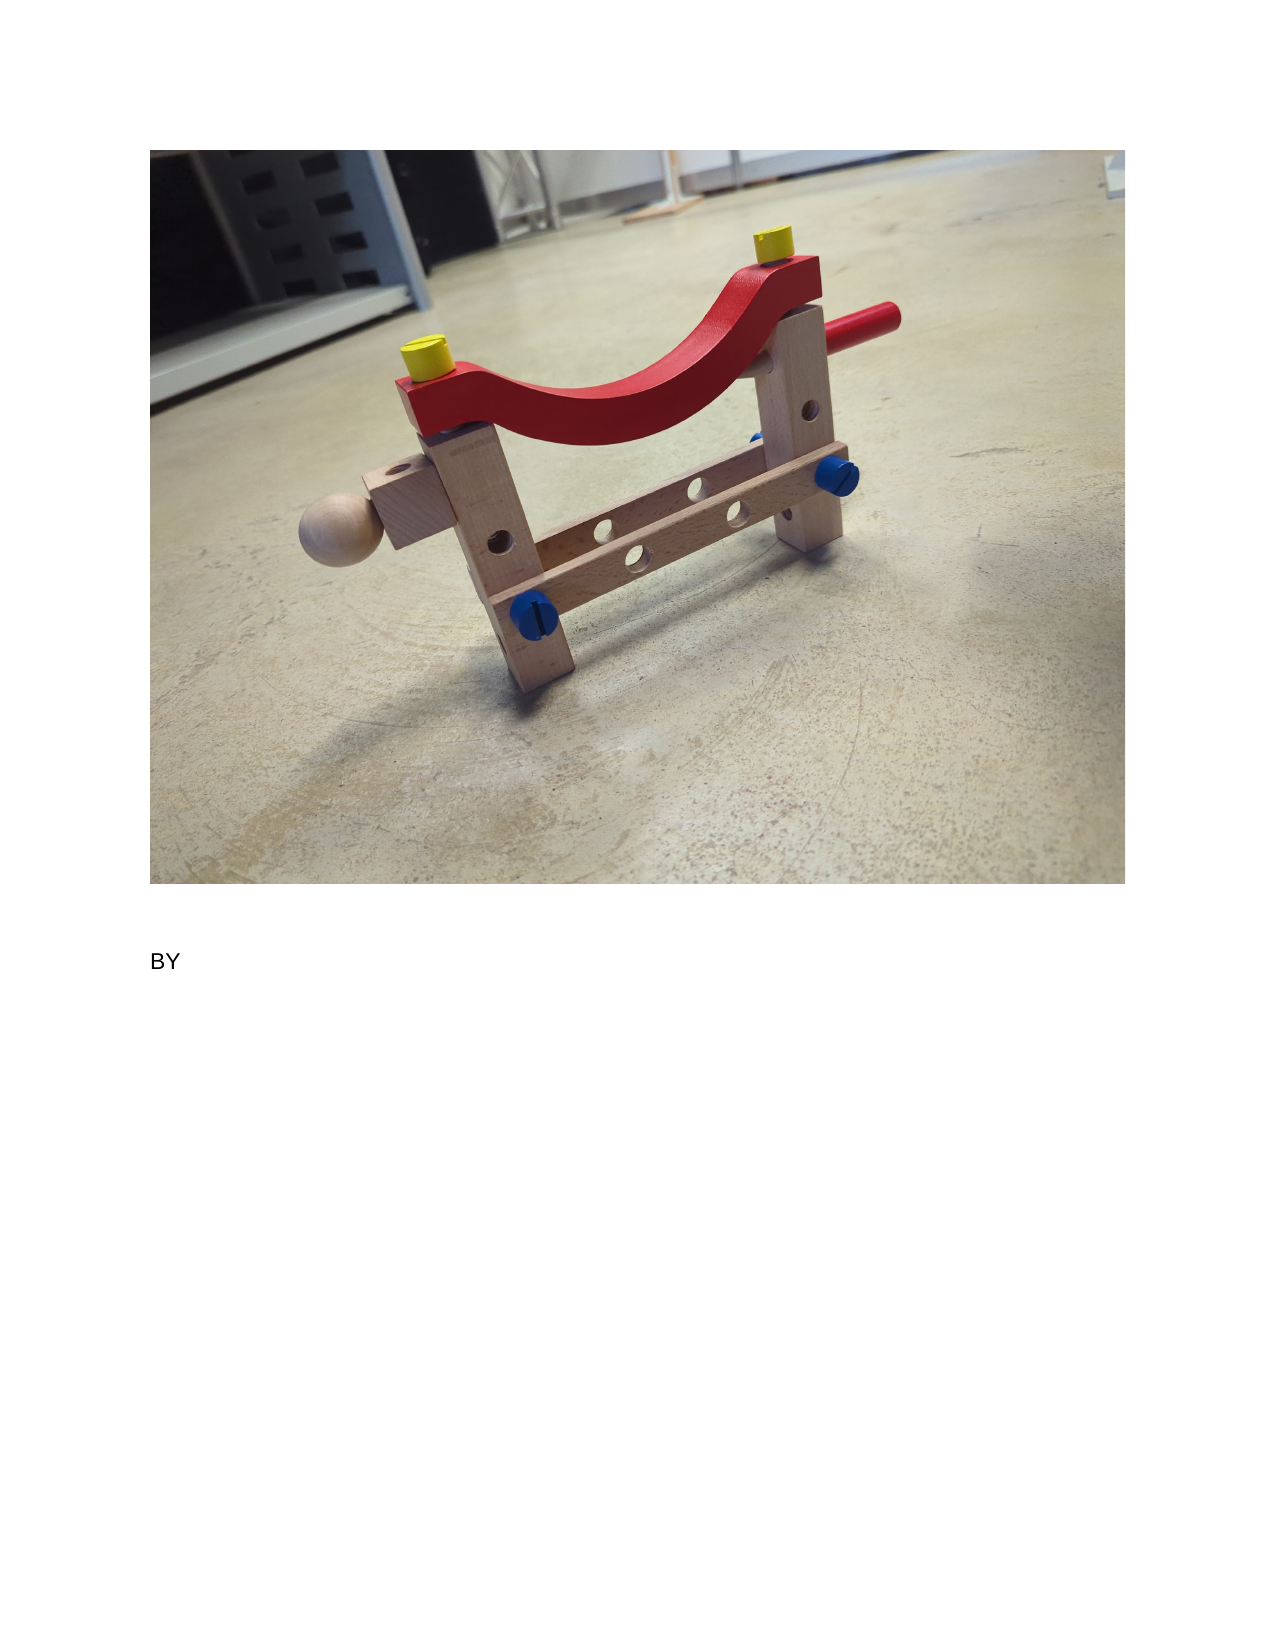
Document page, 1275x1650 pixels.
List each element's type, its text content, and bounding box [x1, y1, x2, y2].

text BY [150, 948, 1125, 974]
picture [150, 150, 1125, 884]
